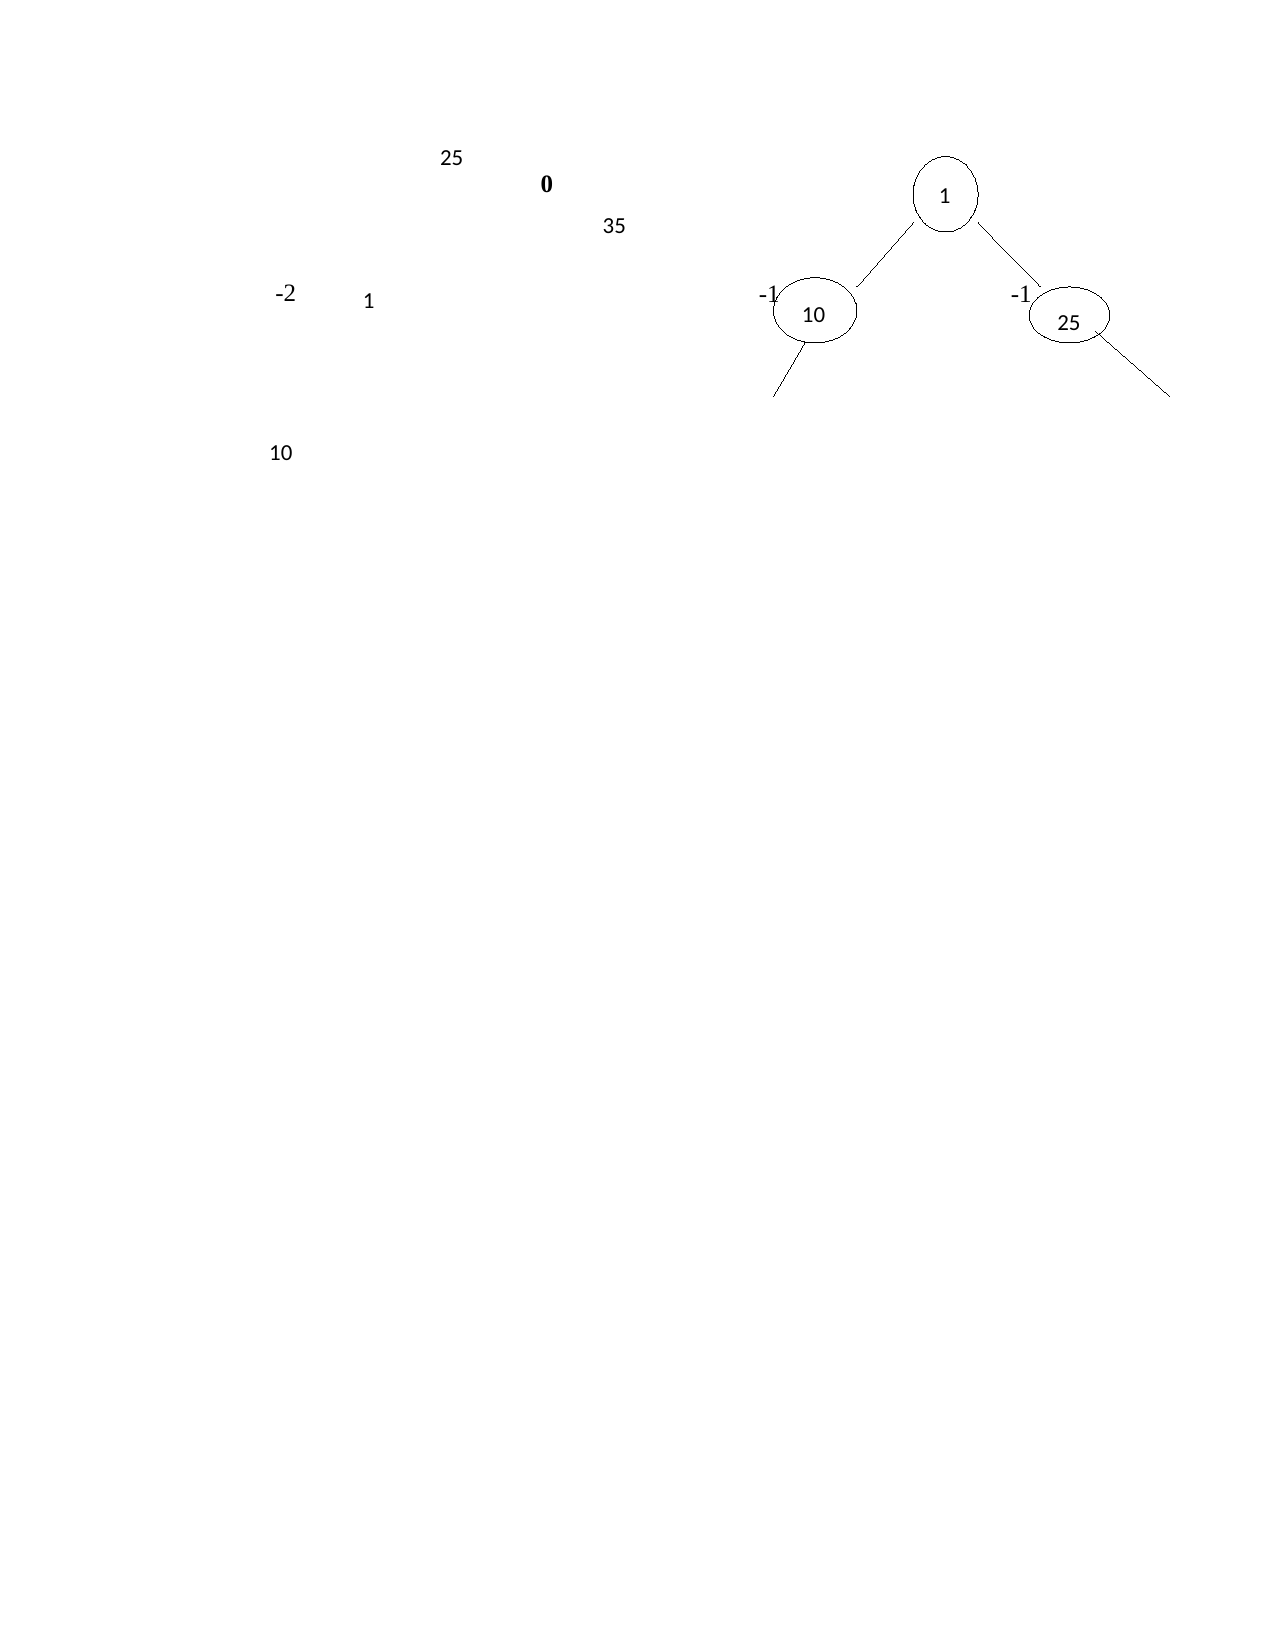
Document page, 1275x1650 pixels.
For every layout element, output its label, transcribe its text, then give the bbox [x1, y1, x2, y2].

subtitle 0 [102, 171, 991, 198]
text 25 [440, 144, 1250, 171]
text 35 [102, 211, 1126, 239]
text -2 1 [275, 278, 1250, 314]
text 10 [269, 438, 1250, 466]
